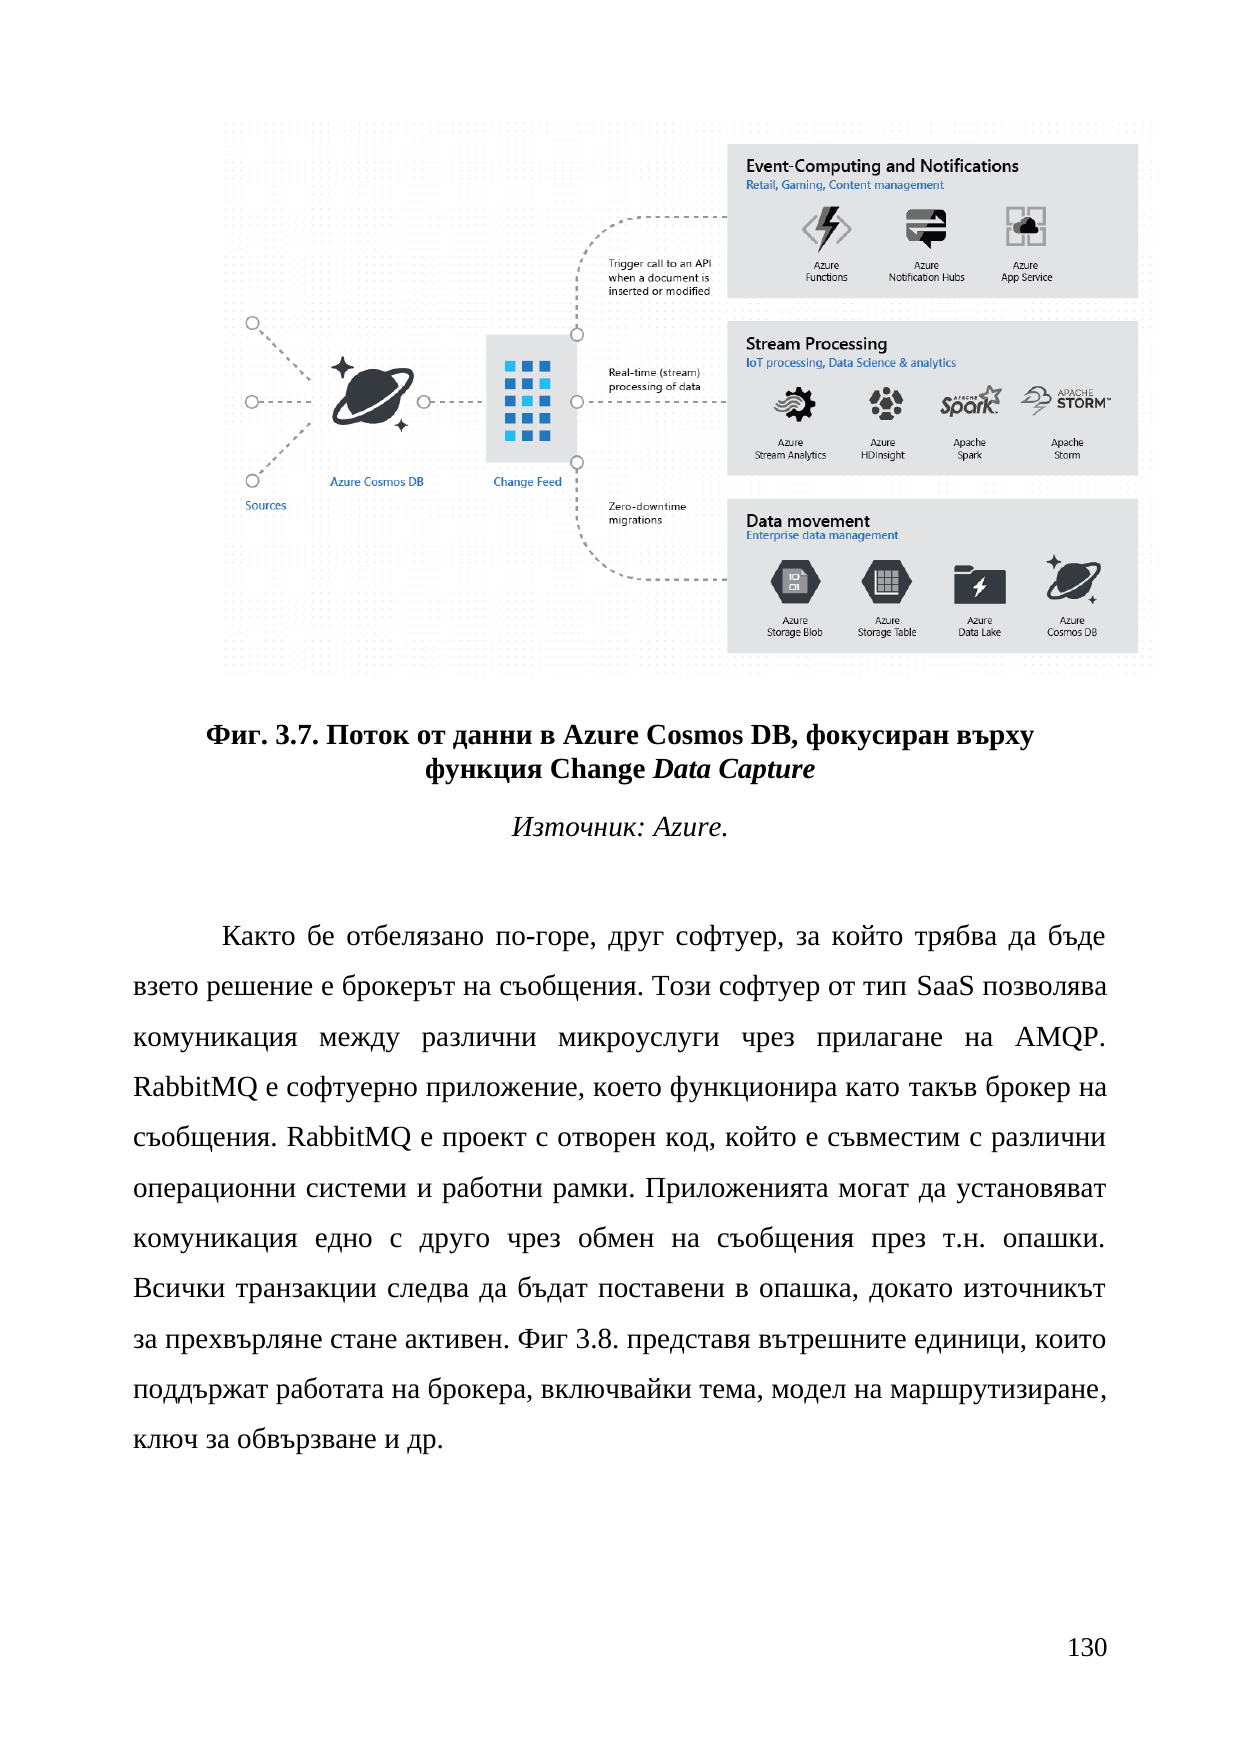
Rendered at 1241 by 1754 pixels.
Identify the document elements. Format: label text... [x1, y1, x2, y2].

picture [221, 118, 1162, 676]
text Както бе отбелязано по-горе, друг софтуер, за който трябва да бъде взето решение е брокерът на съобщения. Този софтуер от тип SaaS позволява комуникация между различни микроуслуги чрез прилагане на AMQP. RabbitMQ е софтуерно приложение, което функционира като такъв брокер на съобщения. RabbitMQ е проект с отворен код, който е съвместим с различни операционни системи и работни рамки. Приложенията могат да установяват комуникация едно с друго чрез обмен на съобщения през т.н. опашки. Всички транзакции следва да бъдат поставени в опашка, докато източникът за прехвърляне стане активен. Фиг 3.8. представя вътрешните единици, които поддържат работата на брокера, включвайки тема, модел на маршрутизиране, ключ за обвързване и др. [133, 918, 1107, 1455]
title Източник: Azure. [192, 809, 1048, 843]
title Фиг. 3.7. Поток от данни в Azure Cosmos DB, фокусиран върху функция Change Data Capture [192, 717, 1048, 784]
